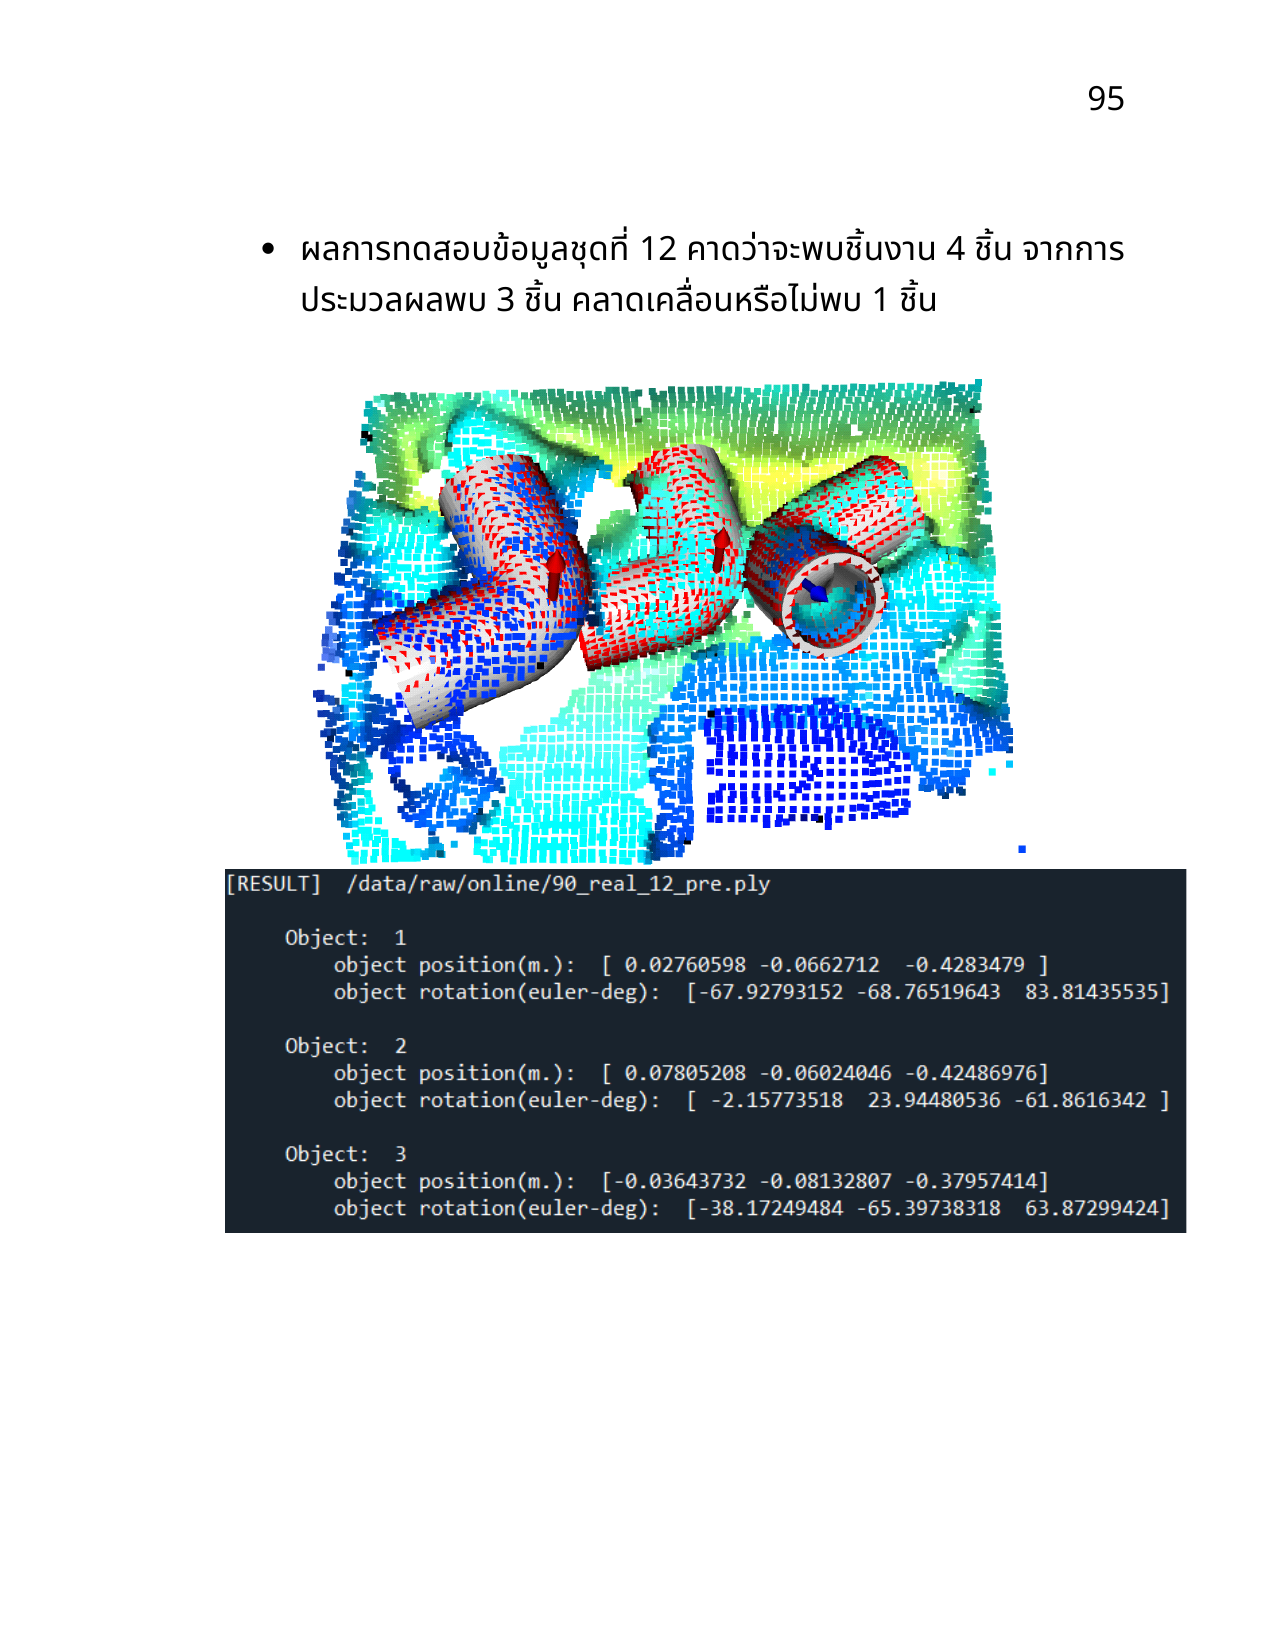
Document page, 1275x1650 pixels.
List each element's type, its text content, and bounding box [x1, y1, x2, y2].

picture [225, 377, 1187, 1233]
list ผลการทดสอบข้อมูลชุดที่ 12 คาดว่าจะพบชิ้นงาน 4 ชิ้น จากการประมวลผลพบ 3 ชิ้น คลาดเคลื่อนหรือไม่พบ 1 ชิ้น [262, 225, 1125, 326]
